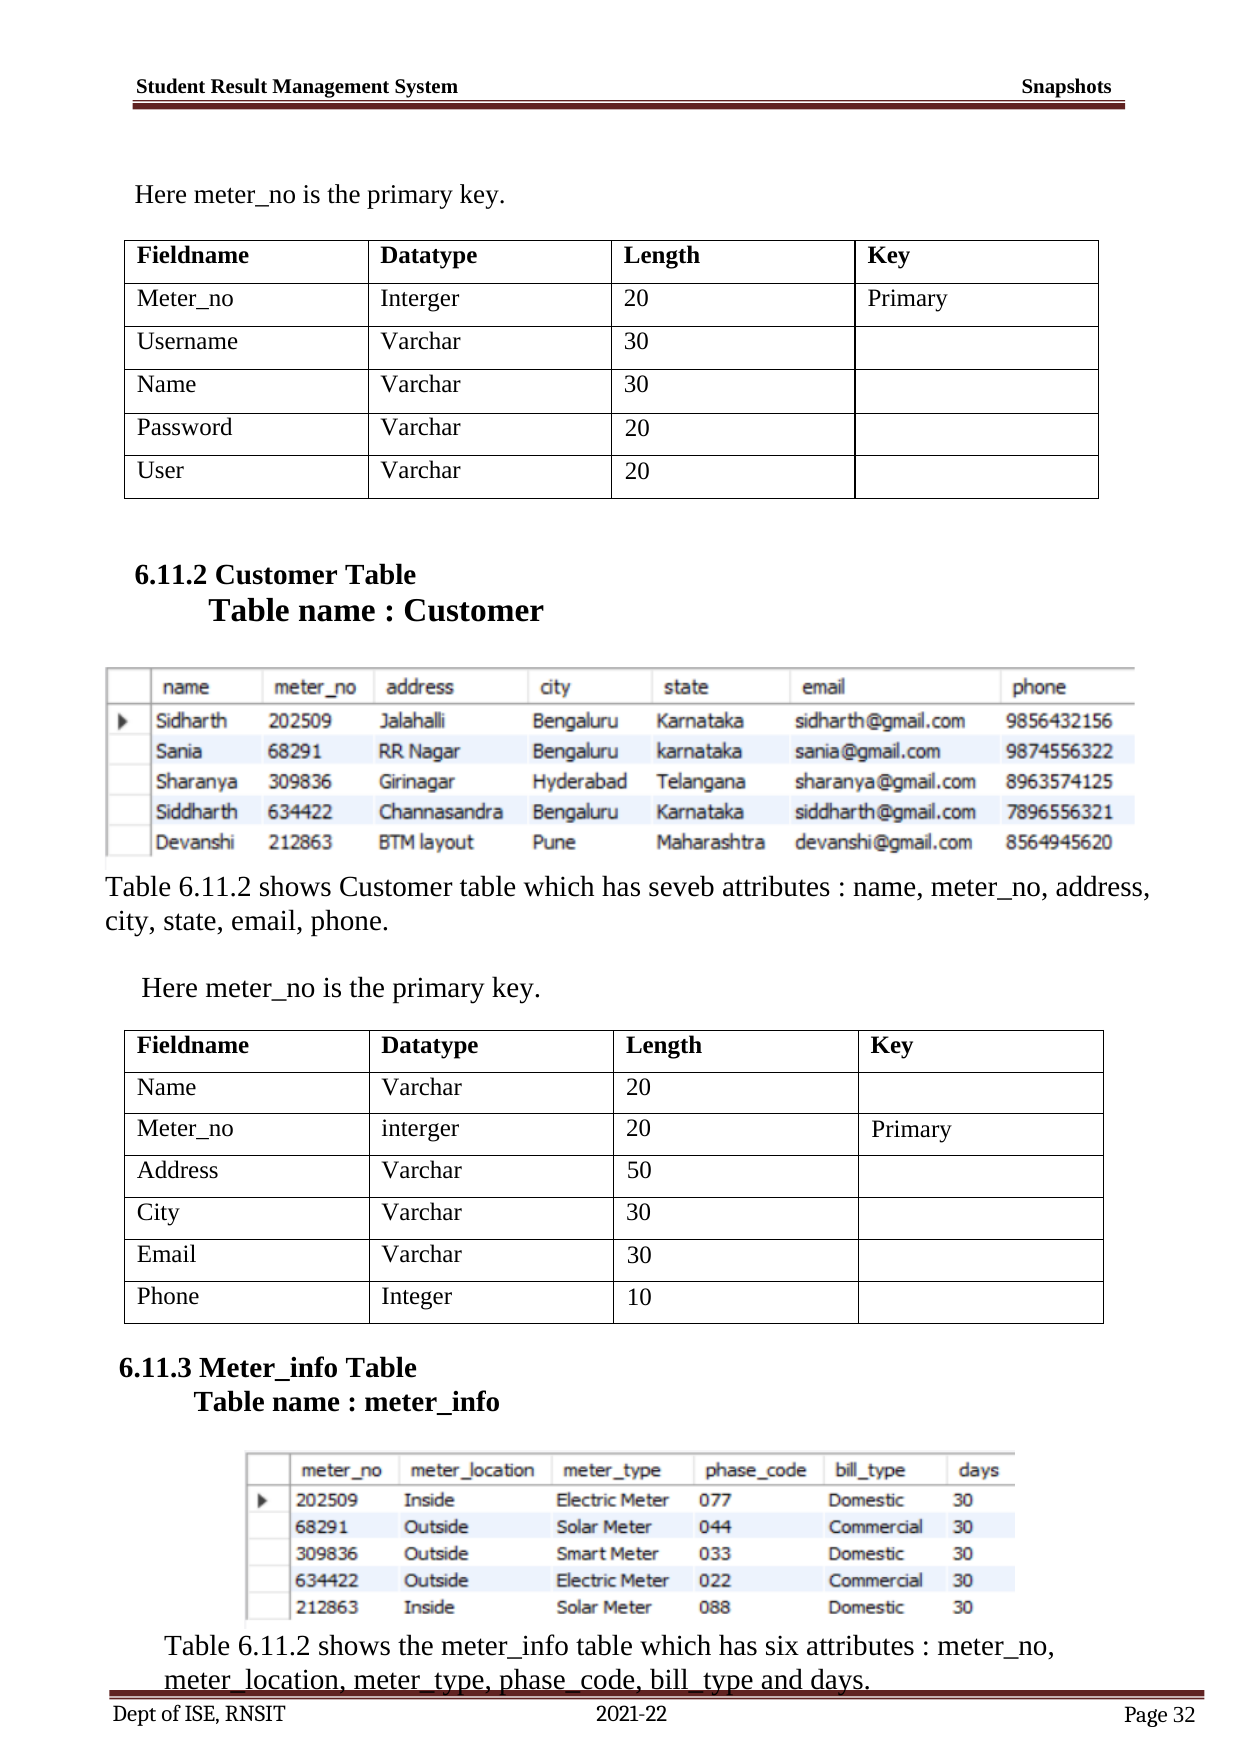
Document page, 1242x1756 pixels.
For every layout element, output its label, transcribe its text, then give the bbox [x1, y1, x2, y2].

picture [104, 667, 1135, 870]
table_header Key [856, 241, 1098, 283]
table_cell Varchar [369, 456, 611, 498]
table_header Datatype [369, 241, 611, 283]
table_cell [856, 456, 1098, 498]
table_header Key [859, 1031, 1103, 1072]
table_cell Varchar [369, 370, 611, 412]
table_cell Varchar [369, 327, 611, 369]
table_cell Varchar [370, 1073, 613, 1113]
table_cell Password [125, 414, 368, 455]
table_cell 20 [614, 1114, 858, 1155]
table_cell [859, 1156, 1103, 1197]
table_cell Email [125, 1240, 369, 1281]
table_cell Name [125, 370, 368, 412]
table_header Length [612, 241, 854, 283]
table_cell 50 [614, 1156, 858, 1197]
table_cell 30 [614, 1198, 858, 1239]
table_cell [856, 370, 1098, 412]
table_cell Varchar [370, 1240, 613, 1281]
table_cell [859, 1240, 1103, 1281]
text Here meter_no is the primary key. [105, 970, 1183, 1003]
table_cell Interger [369, 284, 611, 326]
text Table 6.11.2 shows the meter_info table which has six attributes : meter_no, meter_location, meter_type, phase_code, bill_type and days. [164, 1628, 1181, 1695]
table_cell 30 [614, 1240, 858, 1281]
table_cell Address [125, 1156, 369, 1197]
table_header Fieldname [125, 1031, 369, 1072]
table_cell Meter_no [125, 284, 368, 326]
table_cell [859, 1073, 1103, 1113]
table_cell Name [125, 1073, 369, 1113]
table_cell Phone [125, 1282, 369, 1323]
table_cell City [125, 1198, 369, 1239]
text Here meter_no is the primary key. [60, 178, 1181, 209]
table_cell 20 [612, 414, 854, 455]
table_cell 20 [614, 1073, 858, 1113]
picture [244, 1450, 1015, 1629]
table_cell Varchar [369, 414, 611, 455]
table_cell Varchar [370, 1198, 613, 1239]
table_header Length [614, 1031, 858, 1072]
table_cell Primary [856, 284, 1098, 326]
table_header Datatype [370, 1031, 613, 1072]
table_header Fieldname [125, 241, 368, 283]
table_cell 30 [612, 327, 854, 369]
table_cell interger [370, 1114, 613, 1155]
text Table 6.11.2 shows Customer table which has seveb attributes : name, meter_no, address, city, state, email, phone. [105, 869, 1183, 936]
text Table name : Customer [60, 590, 1181, 629]
table_cell [856, 414, 1098, 455]
table_cell Username [125, 327, 368, 369]
table_cell 20 [612, 456, 854, 498]
table_cell [856, 327, 1098, 369]
table_cell 30 [612, 370, 854, 412]
table_cell [859, 1282, 1103, 1323]
table_cell [859, 1198, 1103, 1239]
table_cell Meter_no [125, 1114, 369, 1155]
text Table name : meter_info [60, 1384, 1181, 1417]
table_cell Primary [859, 1114, 1103, 1155]
table_cell 20 [612, 284, 854, 326]
table_cell 10 [614, 1282, 858, 1323]
text 6.11.2 Customer Table [60, 557, 1181, 590]
table_cell Varchar [370, 1156, 613, 1197]
table_cell User [125, 456, 368, 498]
text 6.11.3 Meter_info Table [60, 1350, 1181, 1384]
table_cell Integer [370, 1282, 613, 1323]
